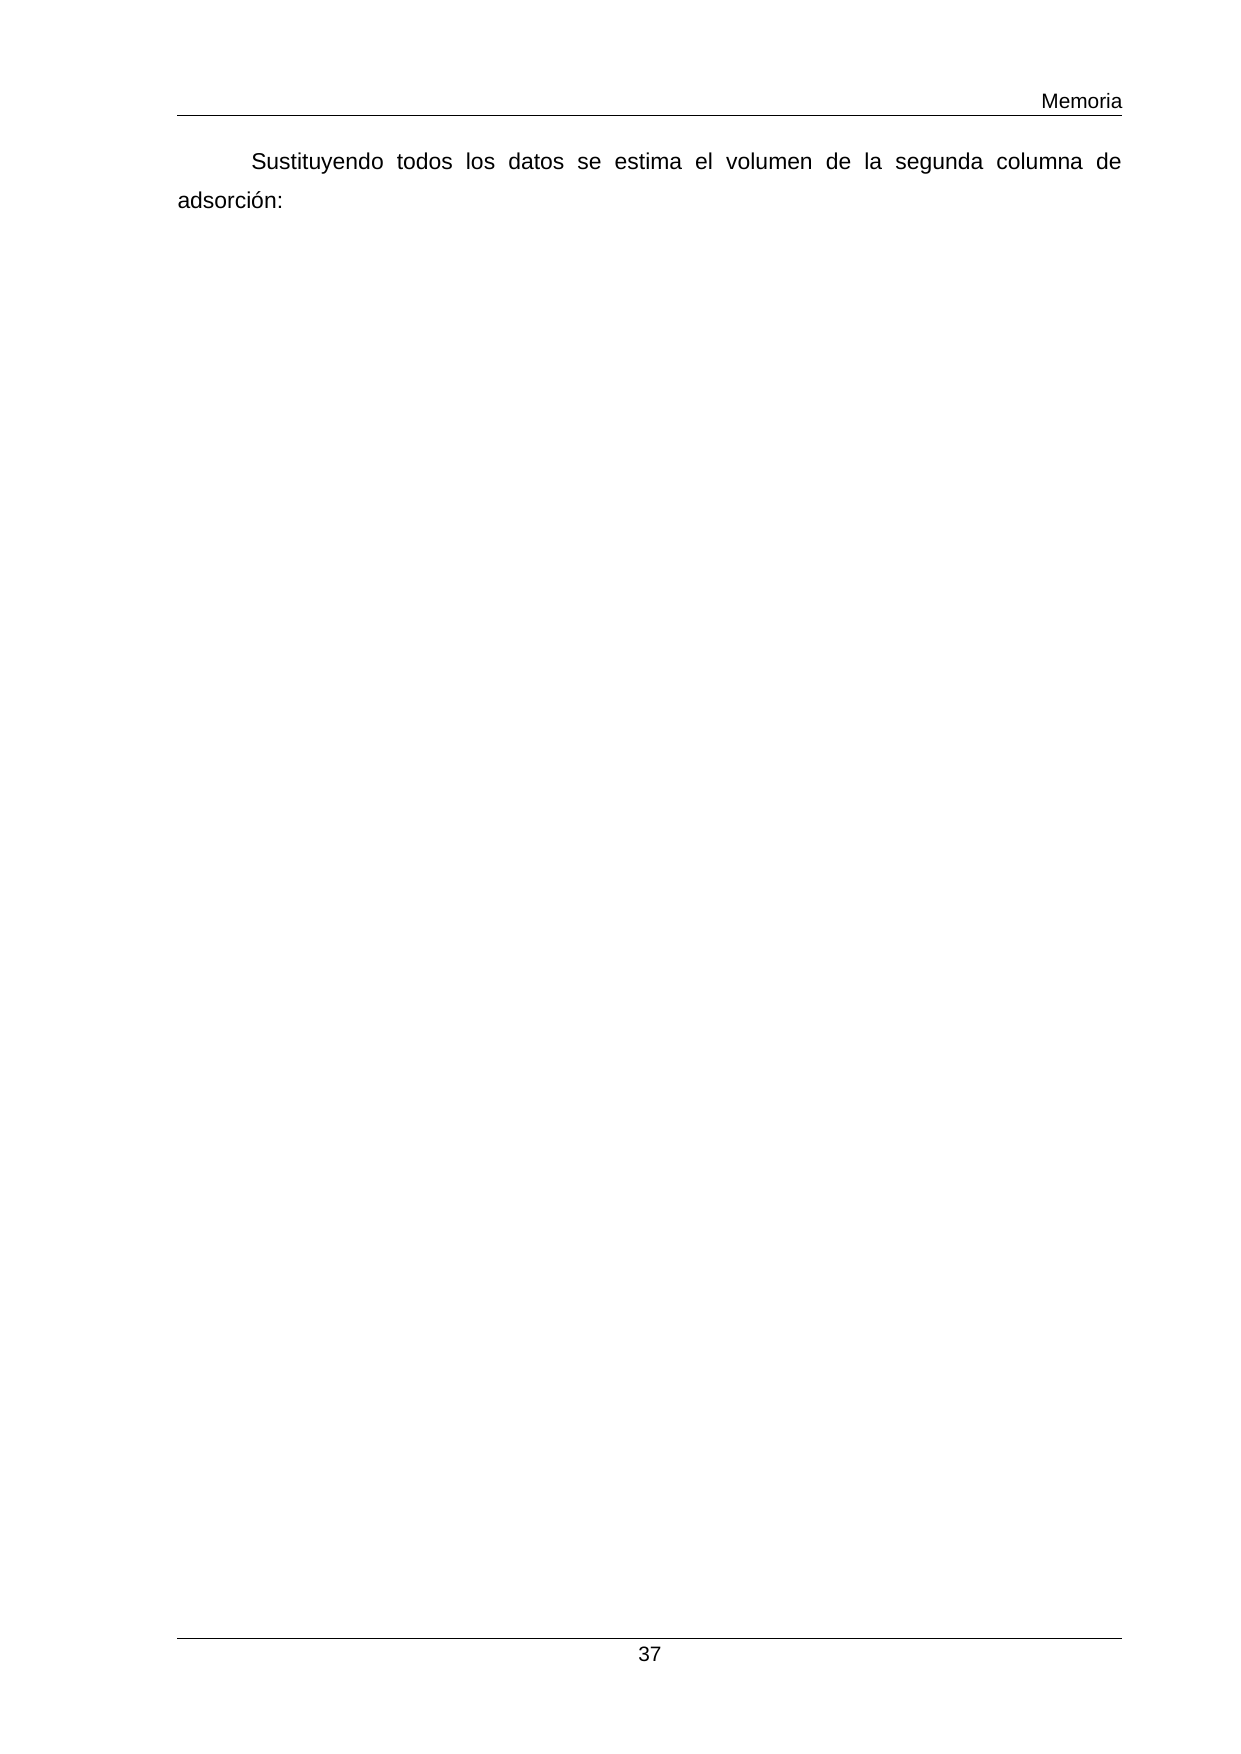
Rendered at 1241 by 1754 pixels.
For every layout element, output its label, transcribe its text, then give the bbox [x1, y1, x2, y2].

text Sustituyendo todos los datos se estima el volumen de la segunda columna de adsorción: [177, 148, 1122, 213]
